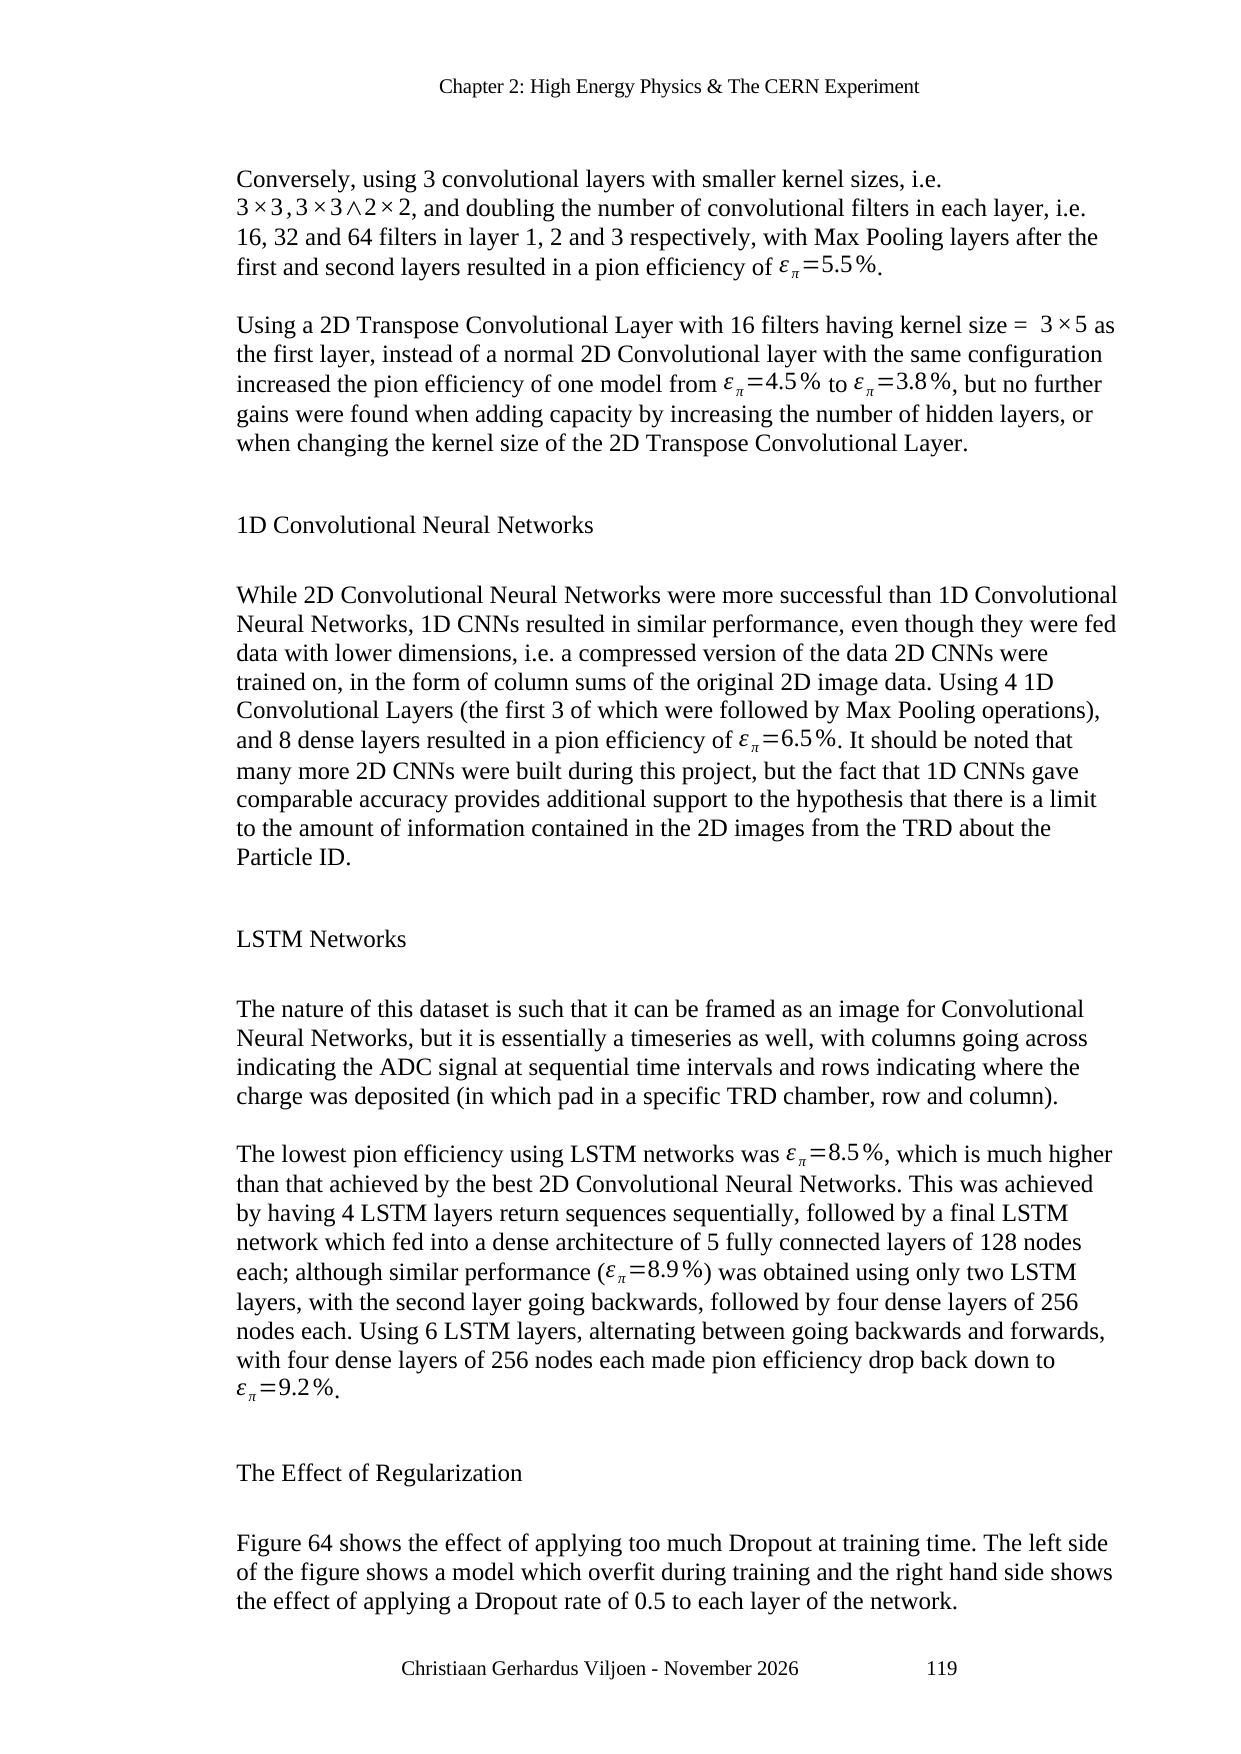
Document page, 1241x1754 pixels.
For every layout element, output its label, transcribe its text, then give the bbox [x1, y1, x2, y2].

text Using a 2D Transpose Convolutional Layer with 16 filters having kernel size = as the first layer, instead of a normal 2D Convolutional layer with the same configuration increased the pion efficiency of one model from to , but no further gains were found when adding capacity by increasing the number of hidden layers, or when changing the kernel size of the 2D Transpose Convolutional Layer. [236, 311, 1122, 457]
text While 2D Convolutional Neural Networks were more successful than 1D Convolutional Neural Networks, 1D CNNs resulted in similar performance, even though they were fed data with lower dimensions, i.e. a compressed version of the data 2D CNNs were trained on, in the form of column sums of the original 2D image data. Using 4 1D Convolutional Layers (the first 3 of which were followed by Max Pooling operations), and 8 dense layers resulted in a pion efficiency of . It should be noted that many more 2D CNNs were built during this project, but the fact that 1D CNNs gave comparable accuracy provides additional support to the hypothesis that there is a limit to the amount of information contained in the 2D images from the TRD about the Particle ID. [236, 581, 1122, 871]
subtitle 1D Convolutional Neural Networks [236, 511, 1122, 539]
text The lowest pion efficiency using LSTM networks was , which is much higher than that achieved by the best 2D Convolutional Neural Networks. This was achieved by having 4 LSTM layers return sequences sequentially, followed by a final LSTM network which fed into a dense architecture of 5 fully connected layers of 128 nodes each; although similar performance () was obtained using only two LSTM layers, with the second layer going backwards, followed by four dense layers of 256 nodes each. Using 6 LSTM layers, alternating between going backwards and forwards, with four dense layers of 256 nodes each made pion efficiency drop back down to . [236, 1138, 1122, 1405]
subtitle The Effect of Regularization [236, 1458, 1122, 1487]
text The nature of this dataset is such that it can be framed as an image for Convolutional Neural Networks, but it is essentially a timeseries as well, with columns going across indicating the ADC signal at sequential time intervals and rows indicating where the charge was deposited (in which pad in a specific TRD chamber, row and column). [236, 994, 1122, 1109]
subtitle LSTM Networks [236, 924, 1122, 953]
text Conversely, using 3 convolutional layers with smaller kernel sizes, i.e. , and doubling the number of convolutional filters in each layer, i.e. 16, 32 and 64 filters in layer 1, 2 and 3 respectively, with Max Pooling layers after the first and second layers resulted in a pion efficiency of . [236, 164, 1122, 282]
text Figure 57 shows the effect of applying too much Dropout at training time. The left side of the figure shows a model which overfit during training and the right hand side shows the effect of applying a Dropout rate of 0.5 to each layer of the network. [236, 1528, 1122, 1615]
